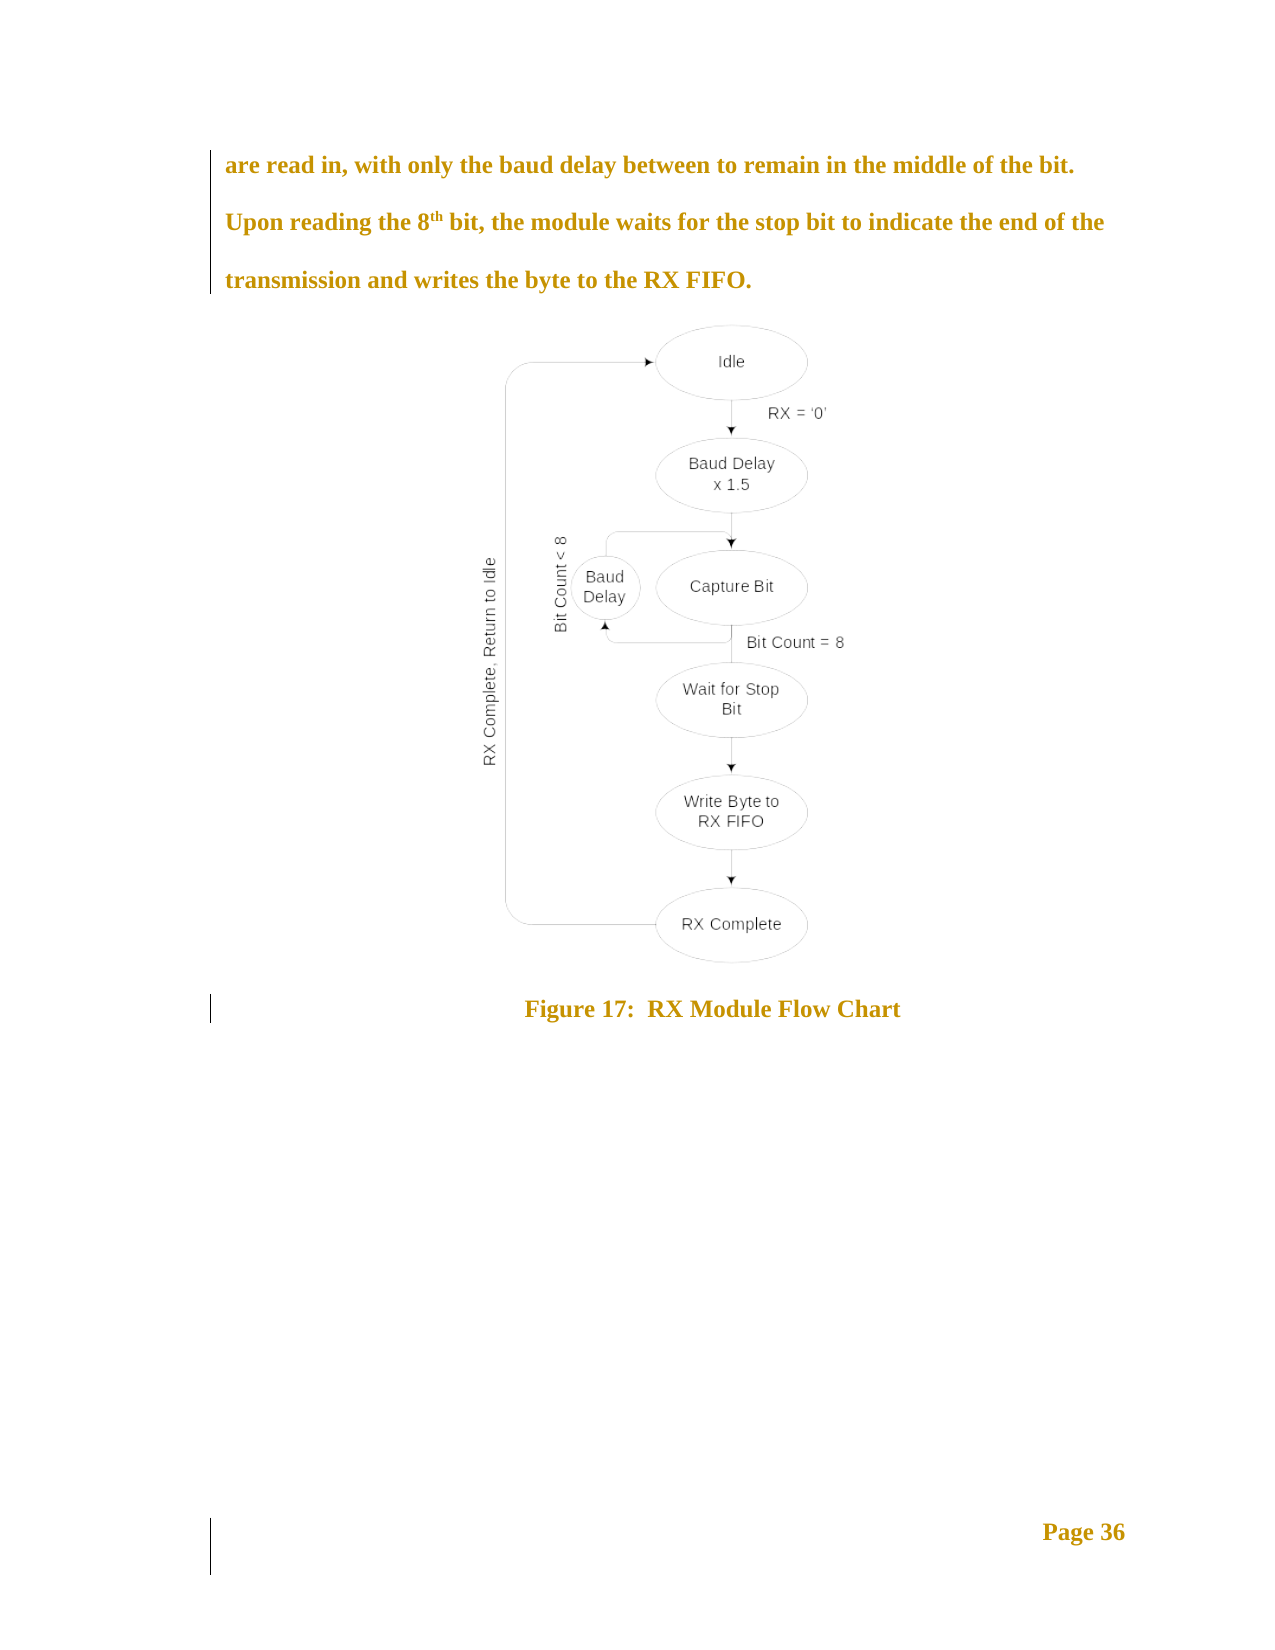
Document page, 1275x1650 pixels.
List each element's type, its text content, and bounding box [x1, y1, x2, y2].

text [225, 150, 1125, 294]
